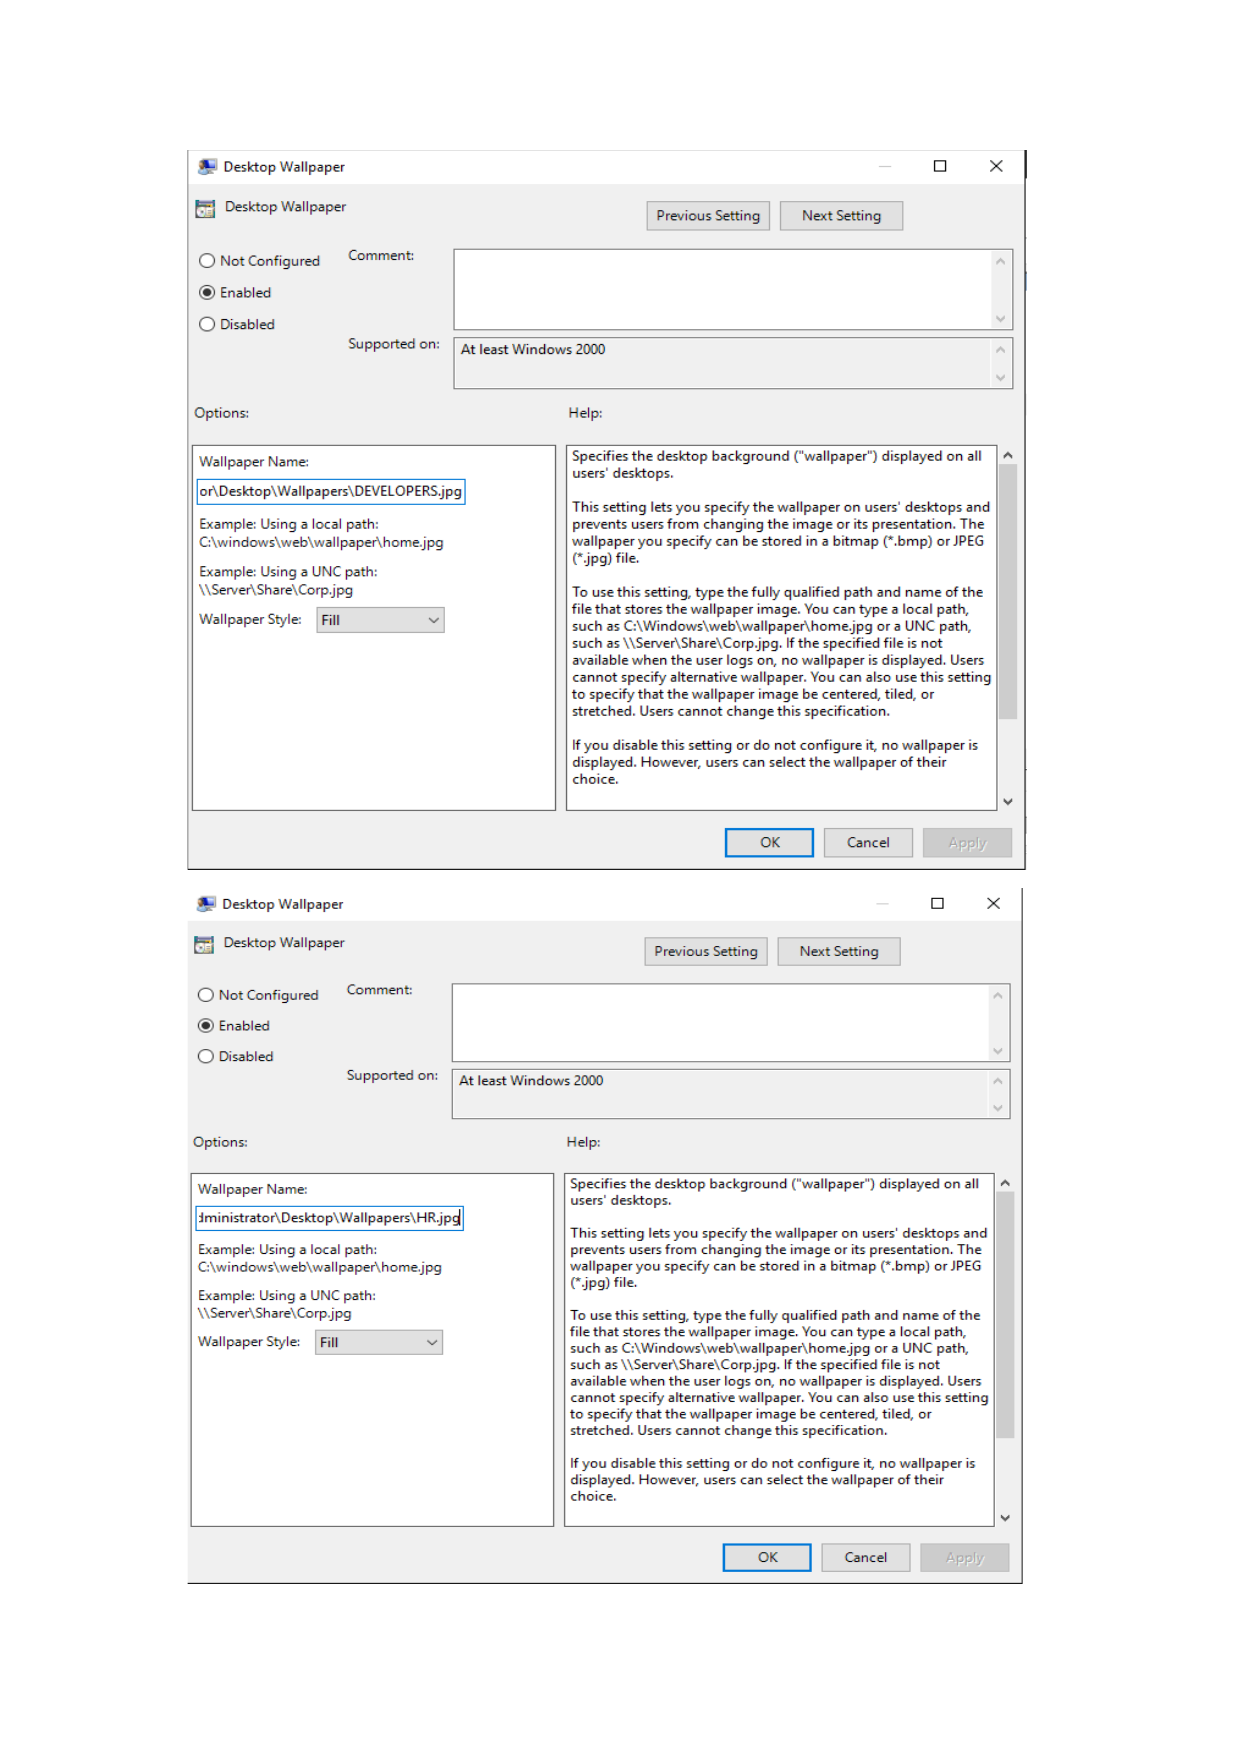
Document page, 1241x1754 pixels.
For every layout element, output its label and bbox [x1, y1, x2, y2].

picture [187, 888, 1023, 1584]
picture [187, 150, 1027, 870]
